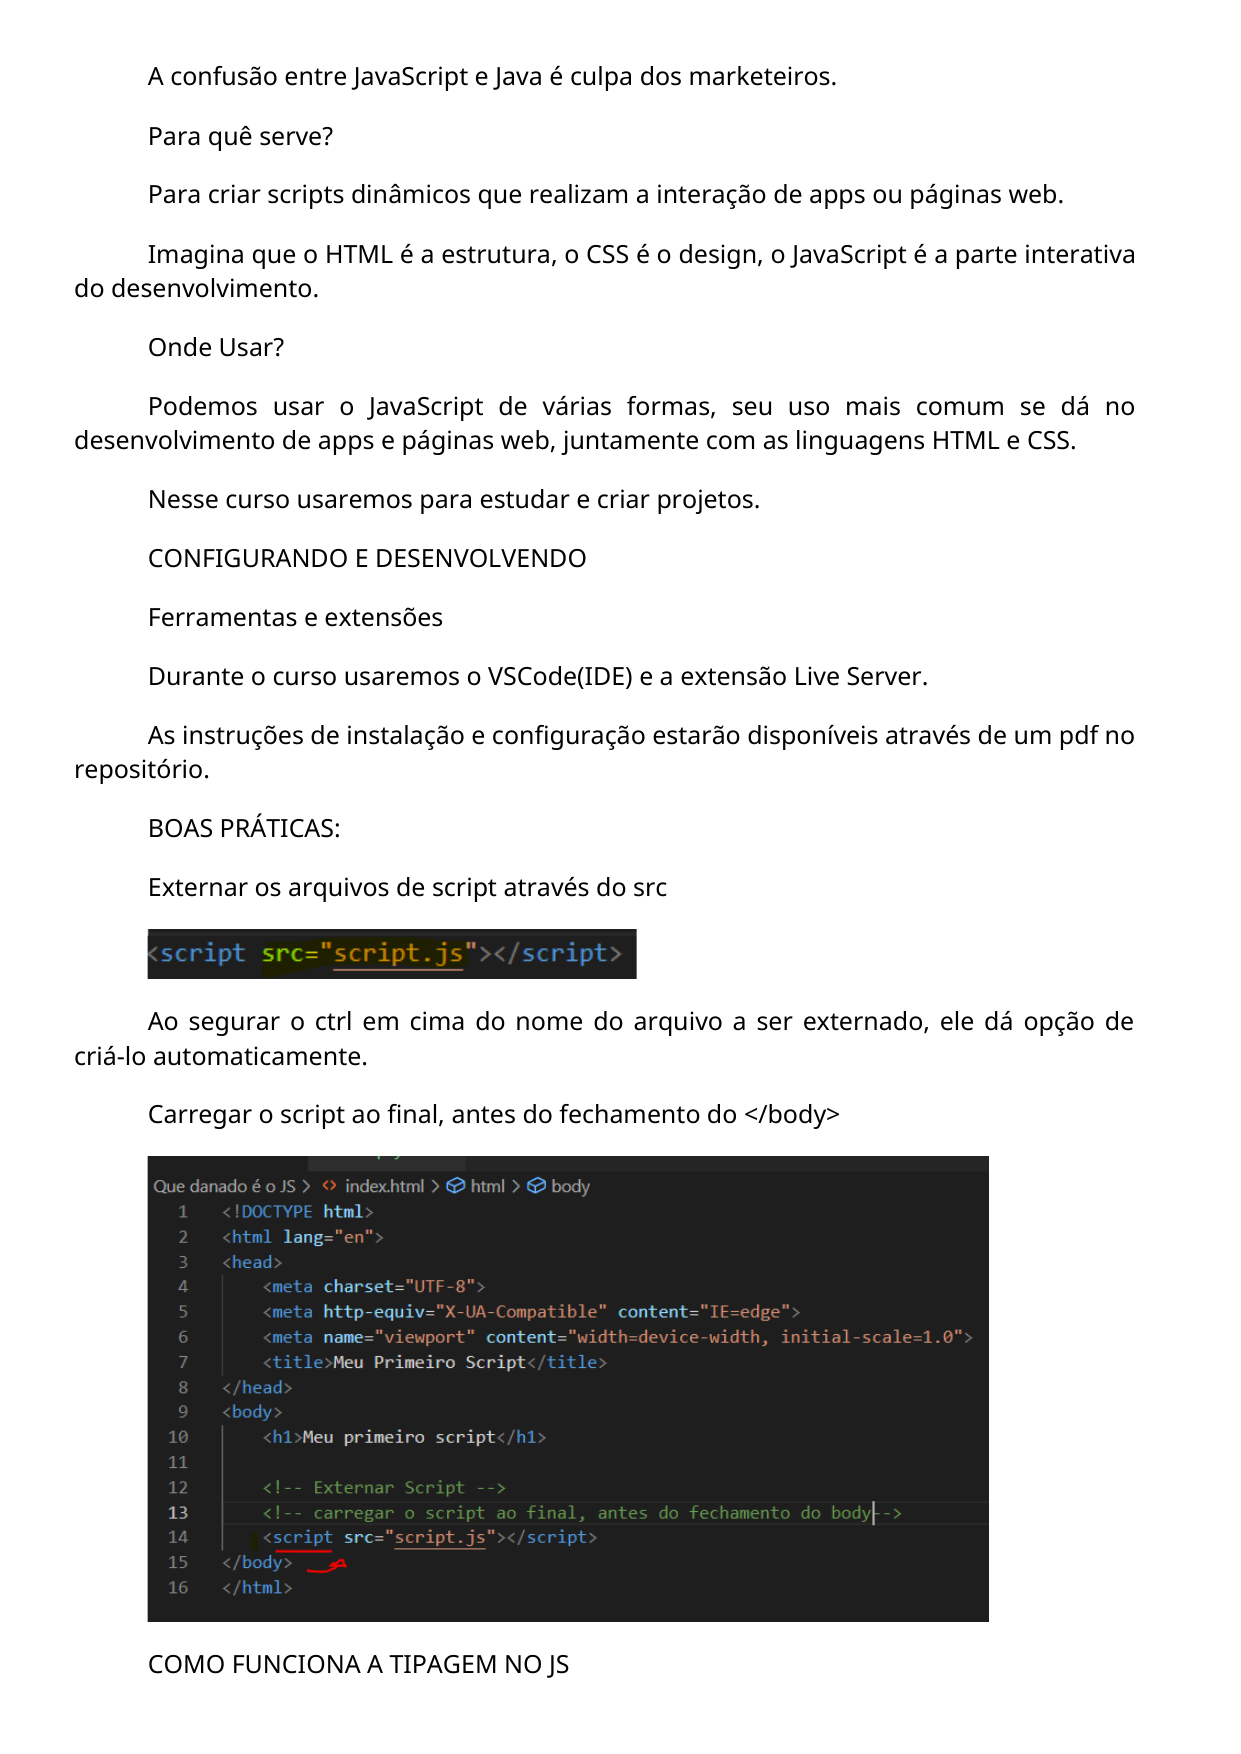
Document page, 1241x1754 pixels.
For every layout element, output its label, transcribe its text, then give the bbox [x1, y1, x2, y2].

text Nesse curso usaremos para estudar e criar projetos. [74, 482, 1137, 516]
text A confusão entre JavaScript e Java é culpa dos marketeiros. [74, 59, 1137, 93]
text Ferramentas e extensões [74, 600, 1137, 634]
text Durante o curso usaremos o VSCode(IDE) e a extensão Live Server. [74, 659, 1137, 693]
text Imagina que o HTML é a estrutura, o CSS é o design, o JavaScript é a parte interativa do desenvolvimento. [74, 236, 1137, 304]
text Para quê serve? [74, 118, 1137, 152]
text COMO FUNCIONA A TIPAGEM NO JS [74, 1647, 1137, 1681]
text Ao segurar o ctrl em cima do nome do arquivo a ser externado, ele dá opção de criá-lo automaticamente. [74, 1004, 1137, 1072]
picture [147, 1156, 989, 1622]
text Onde Usar? [74, 329, 1137, 363]
text Para criar scripts dinâmicos que realizam a interação de apps ou páginas web. [74, 177, 1137, 211]
text As instruções de instalação e configuração estarão disponíveis através de um pdf no repositório. [74, 718, 1137, 786]
text CONFIGURANDO E DESENVOLVENDO [74, 541, 1137, 575]
text Externar os arquivos de script através do src [74, 870, 1137, 904]
text Podemos usar o JavaScript de várias formas, seu uso mais comum se dá no desenvolvimento de apps e páginas web, juntamente com as linguagens HTML e CSS. [74, 388, 1137, 457]
text Carregar o script ao final, antes do fechamento do </body> [74, 1097, 1137, 1131]
text BOAS PRÁTICAS: [74, 811, 1137, 845]
picture [147, 929, 637, 979]
